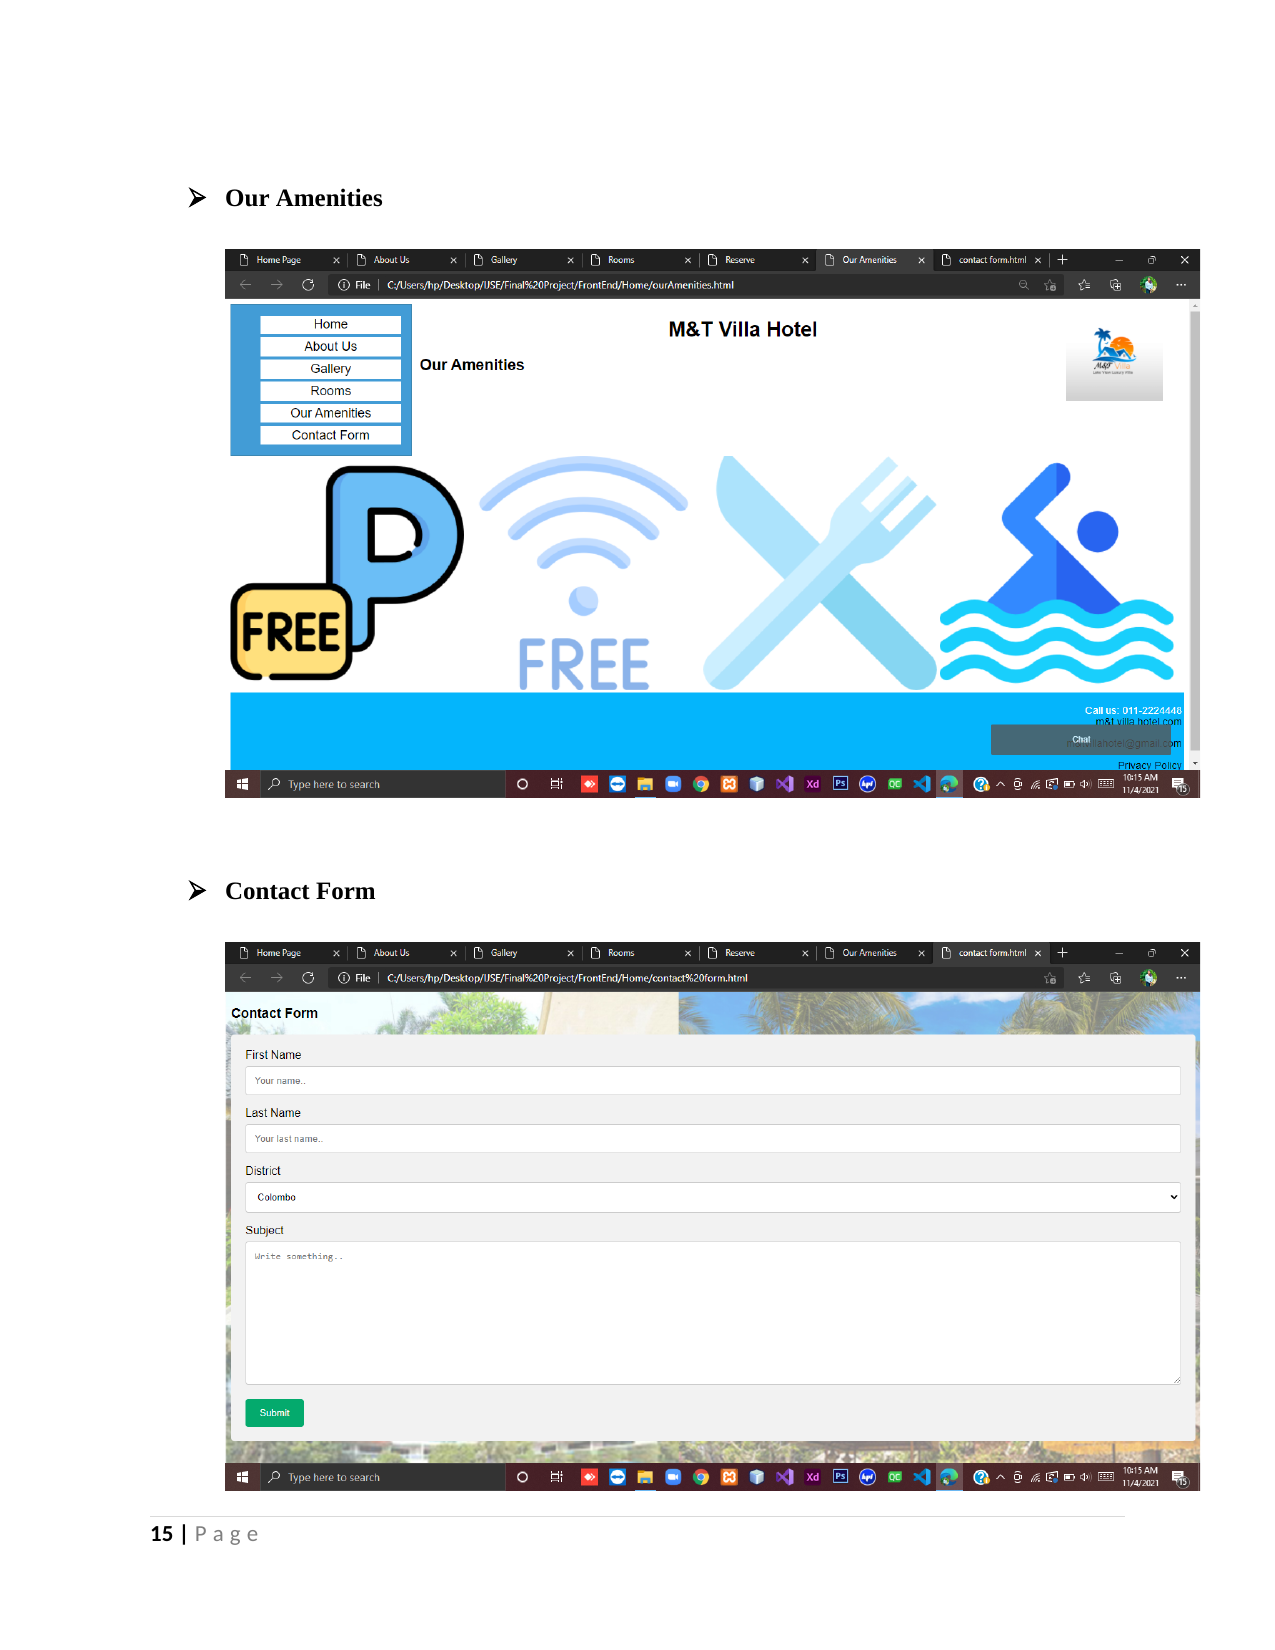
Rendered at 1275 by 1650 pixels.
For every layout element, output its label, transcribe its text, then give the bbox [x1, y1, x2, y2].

list Our Amenities [187, 183, 1125, 212]
list Contact Form [187, 876, 1125, 905]
picture [225, 942, 1200, 1491]
picture [225, 249, 1200, 798]
